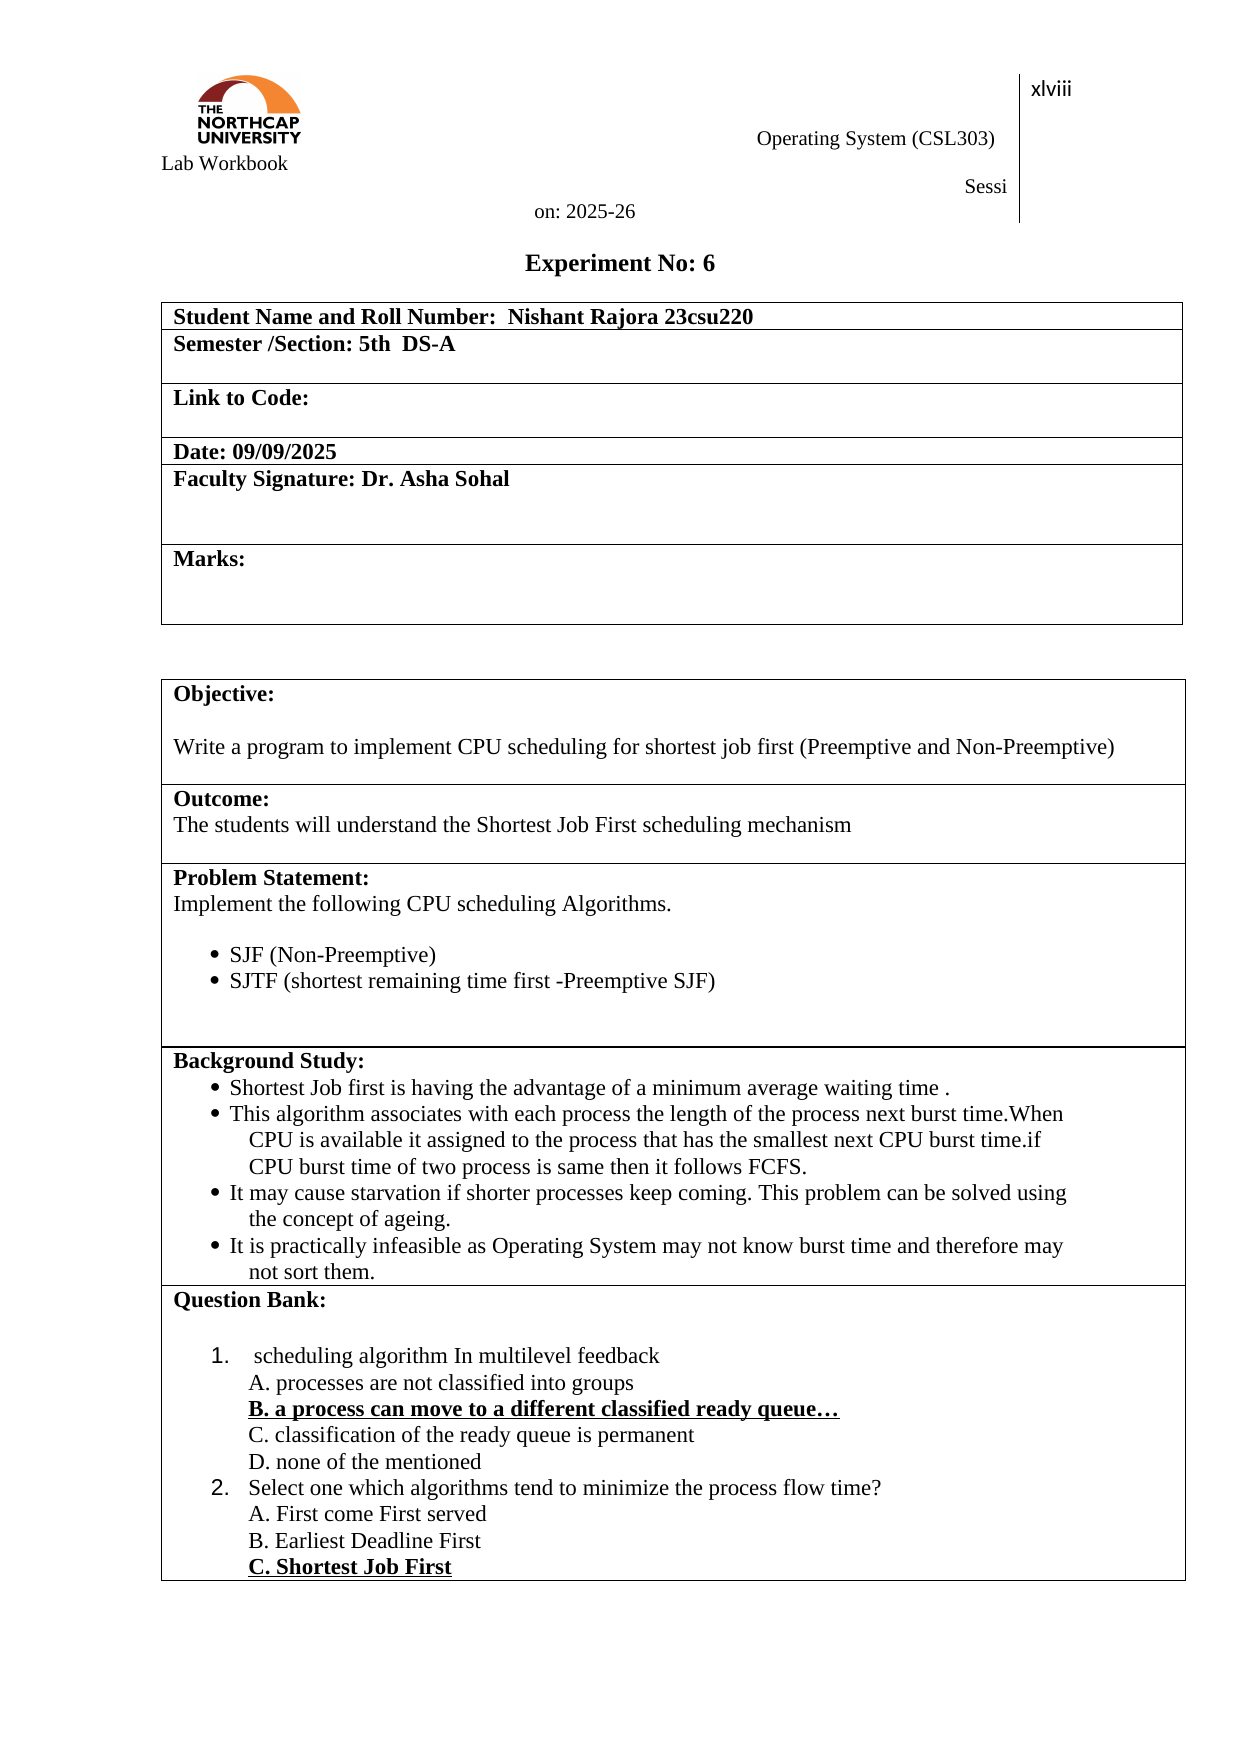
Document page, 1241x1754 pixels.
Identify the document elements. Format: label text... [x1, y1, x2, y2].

table_cell Semester /Section: 5th DS-A [162, 330, 1182, 383]
table_cell Date: 09/09/2025 [162, 438, 1182, 464]
text Experiment No: 6 [150, 248, 1090, 277]
table_cell Problem Statement: Implement the following CPU scheduling Algorithms. SJF (Non-Preemptive) SJTF (shortest remaining time first -Preemptive SJF) [162, 864, 1185, 1046]
table_header Objective: Write a program to implement CPU scheduling for shortest job first (Preemptive and Non-Preemptive) [162, 680, 1185, 784]
table_header Student Name and Roll Number: Nishant Rajora 23csu220 [162, 303, 1182, 329]
table_cell Marks: [162, 545, 1182, 624]
table_cell Faculty Signature: Dr. Asha Sohal [162, 465, 1182, 544]
picture [197, 73, 302, 146]
table_cell Link to Code: [162, 384, 1182, 437]
table_cell Outcome: The students will understand the Shortest Job First scheduling mechanism [162, 785, 1185, 862]
table_cell Background Study: Shortest Job first is having the advantage of a minimum average waiting time . This algorithm associates with each process the length of the process next burst time.When CPU is available it assigned to the process that has the smallest next CPU burst time.if CPU burst time of two process is same then it follows FCFS. It may cause starvation if shorter processes keep coming. This problem can be solved using the concept of ageing. It is practically infeasible as Operating System may not know burst time and therefore may not sort them. [162, 1048, 1185, 1284]
